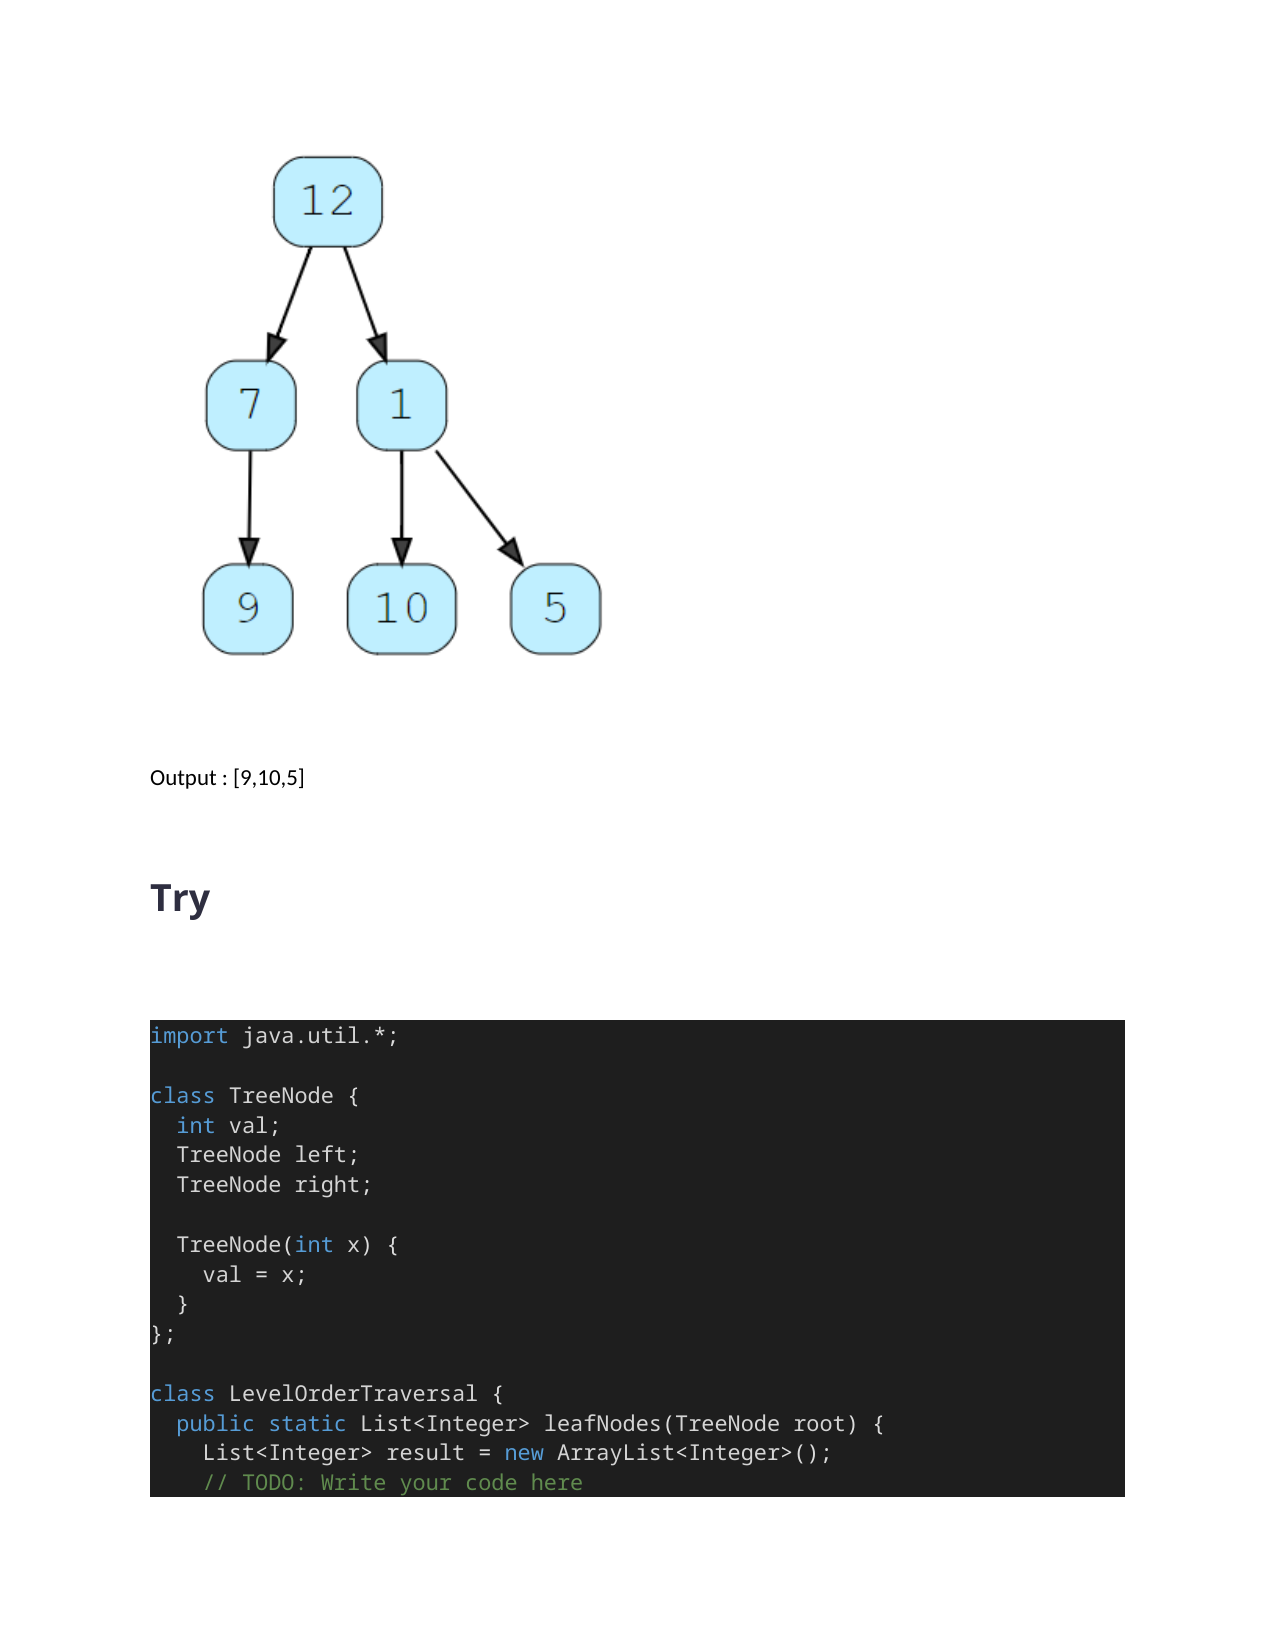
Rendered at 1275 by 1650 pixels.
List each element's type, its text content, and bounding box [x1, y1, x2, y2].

text TreeNode(int x) { [150, 1229, 1125, 1259]
subtitle Try [150, 871, 1125, 922]
text // TODO: Write your code here [150, 1467, 1125, 1497]
text Output : [9,10,5] [150, 763, 1125, 791]
text val = x; [150, 1259, 1125, 1288]
picture [150, 150, 660, 698]
text class LevelOrderTraversal { [150, 1378, 1125, 1408]
text class TreeNode { [150, 1080, 1125, 1110]
text } [150, 1288, 1125, 1318]
text import java.util.*; [150, 1020, 1125, 1050]
text }; [150, 1318, 1125, 1348]
text TreeNode right; [150, 1169, 1125, 1199]
text TreeNode left; [150, 1139, 1125, 1169]
text List<Integer> result = new ArrayList<Integer>(); [150, 1437, 1125, 1467]
text public static List<Integer> leafNodes(TreeNode root) { [150, 1408, 1125, 1437]
text int val; [150, 1110, 1125, 1139]
